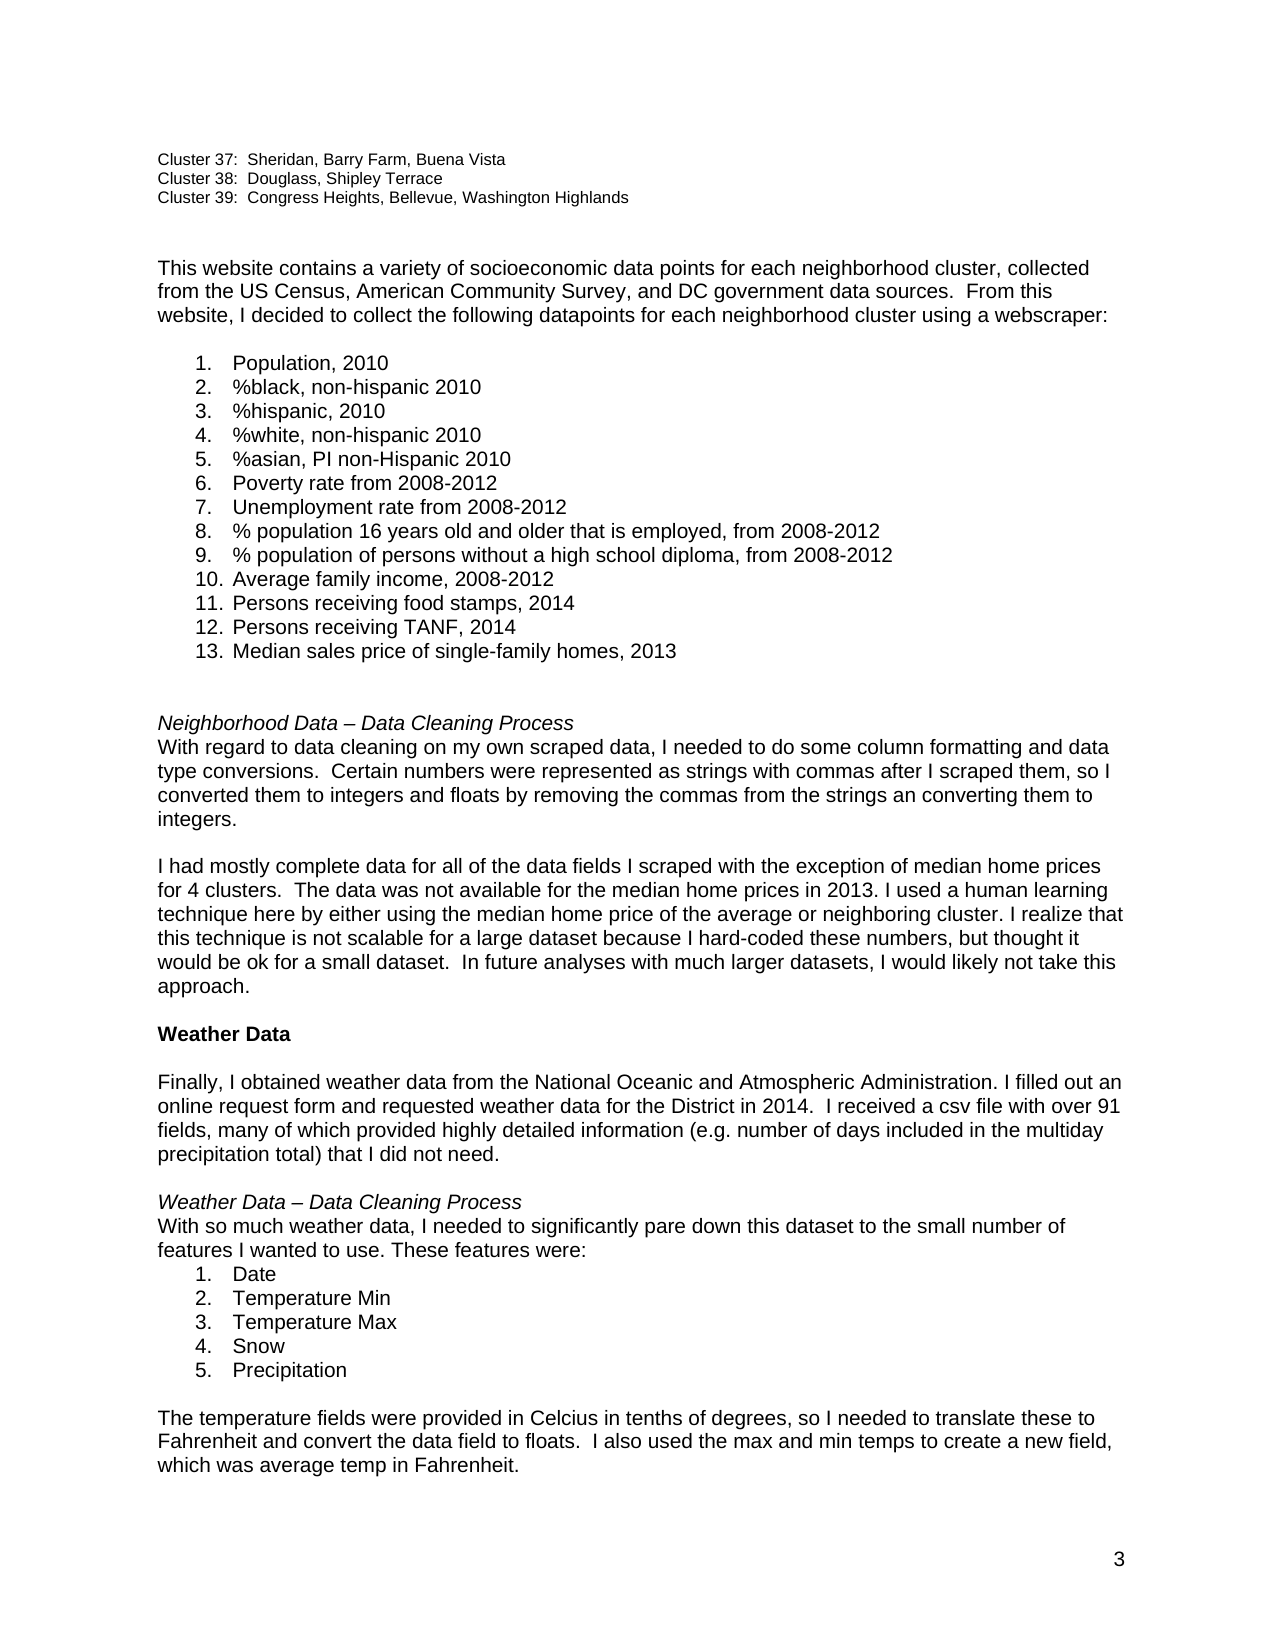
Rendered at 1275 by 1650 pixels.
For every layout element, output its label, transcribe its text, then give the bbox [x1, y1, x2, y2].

text This website contains a variety of socioeconomic data points for each neighborhood cluster, collected from the US Census, American Community Survey, and DC government data sources. From this website, I decided to collect the following datapoints for each neighborhood cluster using a webscraper: [157, 255, 1125, 327]
list Temperature Min [195, 1286, 1125, 1309]
list Poverty rate from 2008-2012 [195, 471, 1125, 495]
text Cluster 37: Sheridan, Barry Farm, Buena Vista [157, 150, 1125, 169]
text Cluster 39: Congress Heights, Bellevue, Washington Highlands [157, 188, 1125, 207]
list Precipitation [195, 1357, 1125, 1381]
list Persons receiving TANF, 2014 [195, 615, 1125, 639]
list %asian, PI non-Hispanic 2010 [195, 447, 1125, 471]
list % population of persons without a high school diploma, from 2008-2012 [195, 543, 1125, 567]
list Persons receiving food stamps, 2014 [195, 591, 1125, 615]
list Median sales price of single-family homes, 2013 [195, 639, 1125, 663]
text Cluster 38: Douglass, Shipley Terrace [157, 169, 1125, 188]
list %black, non-hispanic 2010 [195, 375, 1125, 399]
list % population 16 years old and older that is employed, from 2008-2012 [195, 519, 1125, 543]
list Unemployment rate from 2008-2012 [195, 495, 1125, 519]
text Weather Data [157, 1022, 1125, 1046]
list Snow [195, 1333, 1125, 1357]
list Temperature Max [195, 1309, 1125, 1333]
text I had mostly complete data for all of the data fields I scraped with the exception of median home prices for 4 clusters. The data was not available for the median home prices in 2013. I used a human learning technique here by either using the median home price of the average or neighboring cluster. I realize that this technique is not scalable for a large dataset because I hard-coded these numbers, but thought it would be ok for a small dataset. In future analyses with much larger datasets, I would likely not take this approach. [157, 854, 1125, 998]
text Weather Data – Data Cleaning Process [157, 1190, 1125, 1214]
list Population, 2010 [195, 351, 1125, 375]
text The temperature fields were provided in Celcius in tenths of degrees, so I needed to translate these to Fahrenheit and convert the data field to floats. I also used the max and min temps to create a new field, which was average temp in Fahrenheit. [157, 1405, 1125, 1477]
text Neighborhood Data – Data Cleaning Process [157, 711, 1125, 734]
list Average family income, 2008-2012 [195, 567, 1125, 591]
text Finally, I obtained weather data from the National Oceanic and Atmospheric Administration. I filled out an online request form and requested weather data for the District in 2014. I received a csv file with over 91 fields, many of which provided highly detailed information (e.g. number of days included in the multiday precipitation total) that I did not need. [157, 1070, 1125, 1166]
list %white, non-hispanic 2010 [195, 423, 1125, 447]
text With so much weather data, I needed to significantly pare down this dataset to the small number of features I wanted to use. These features were: [157, 1214, 1125, 1262]
list Date [195, 1262, 1125, 1286]
list %hispanic, 2010 [195, 399, 1125, 423]
text With regard to data cleaning on my own scraped data, I needed to do some column formatting and data type conversions. Certain numbers were represented as strings with commas after I scraped them, so I converted them to integers and floats by removing the commas from the strings an converting them to integers. [157, 734, 1125, 830]
